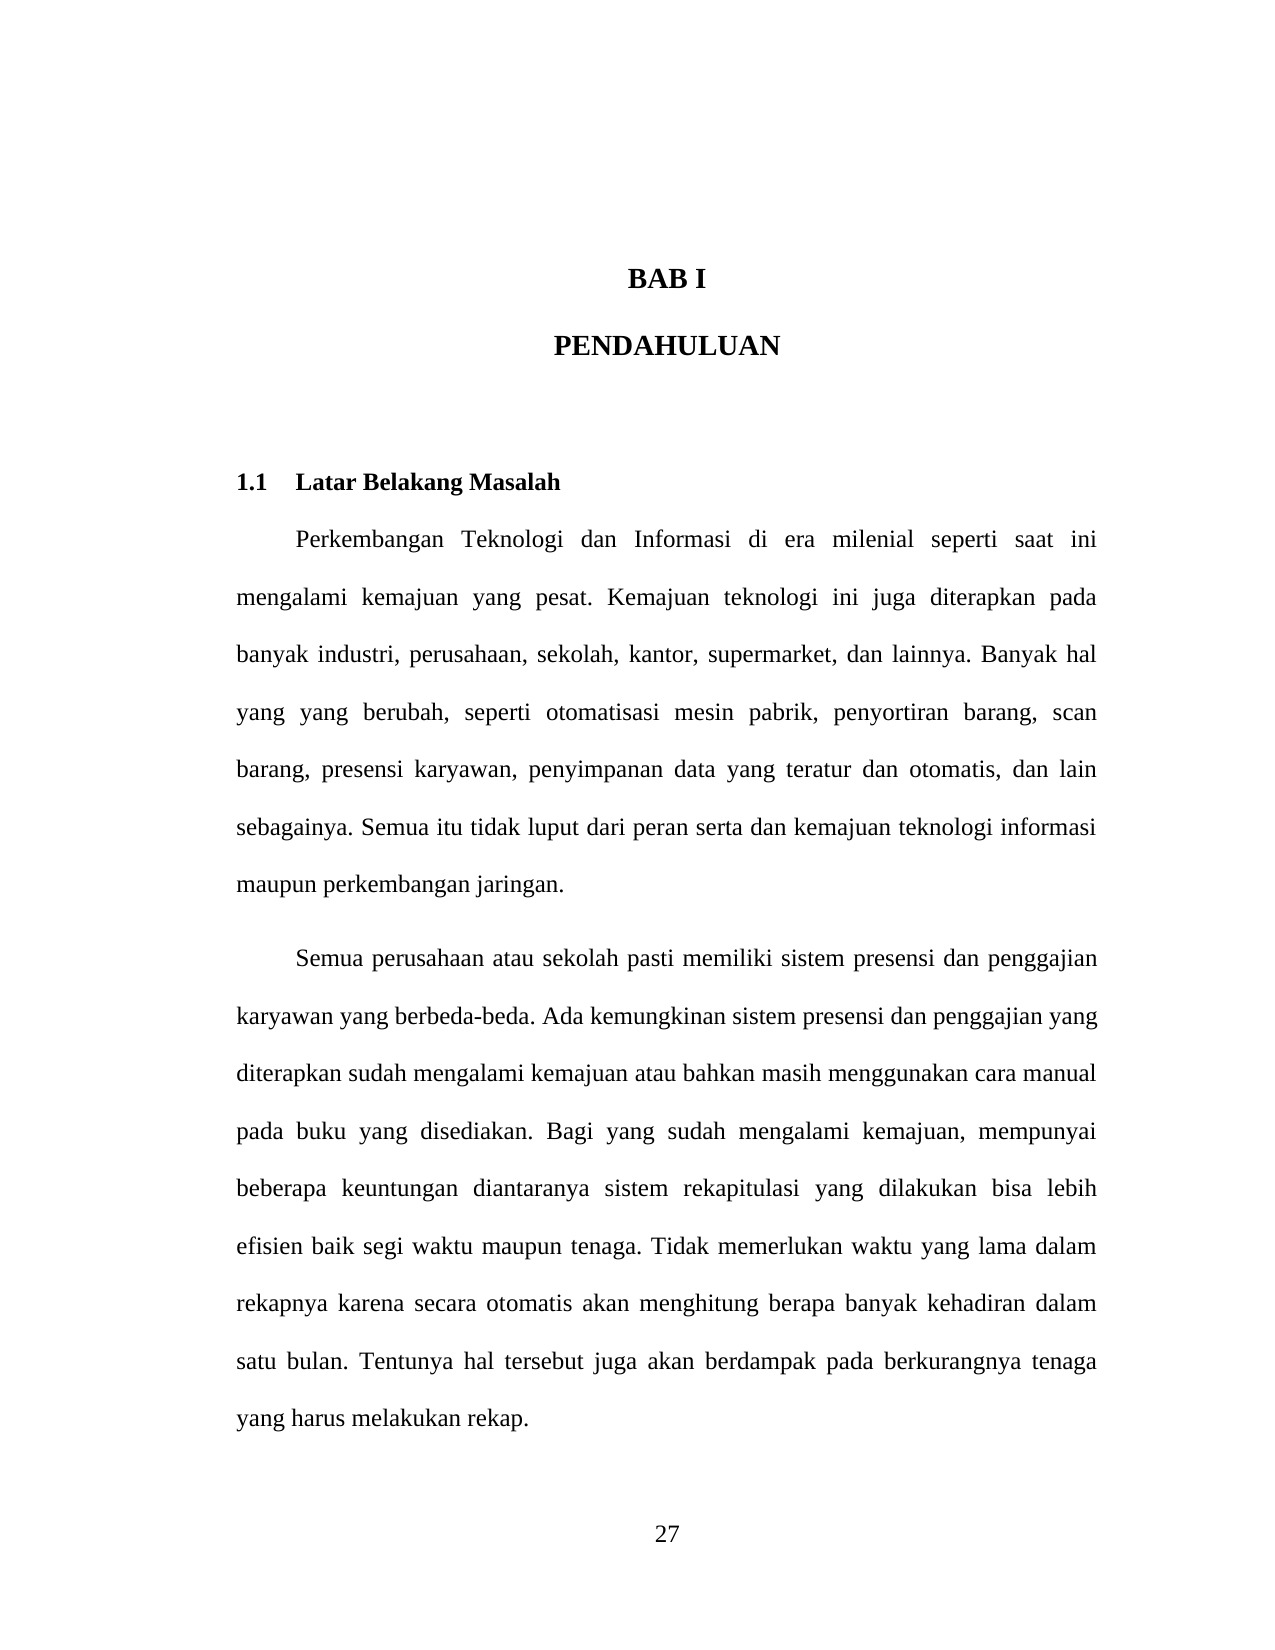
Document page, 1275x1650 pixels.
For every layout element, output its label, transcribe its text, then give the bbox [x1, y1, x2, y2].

subtitle Latar Belakang Masalah [236, 467, 1098, 495]
subtitle BAB I PENDAHULUAN [236, 261, 1098, 362]
text Semua perusahaan atau sekolah pasti memiliki sistem presensi dan penggajian karyawan yang berbeda-beda. Ada kemungkinan sistem presensi dan penggajian yang diterapkan sudah mengalami kemajuan atau bahkan masih menggunakan cara manual pada buku yang disediakan. Bagi yang sudah mengalami kemajuan, mempunyai beberapa keuntungan diantaranya sistem rekapitulasi yang dilakukan bisa lebih efisien baik segi waktu maupun tenaga. Tidak memerlukan waktu yang lama dalam rekapnya karena secara otomatis akan menghitung berapa banyak kehadiran dalam satu bulan. Tentunya hal tersebut juga akan berdampak pada berkurangnya tenaga yang harus melakukan rekap. [236, 943, 1098, 1432]
text Perkembangan Teknologi dan Informasi di era milenial seperti saat ini mengalami kemajuan yang pesat. Kemajuan teknologi ini juga diterapkan pada banyak industri, perusahaan, sekolah, kantor, supermarket, dan lainnya. Banyak hal yang yang berubah, seperti otomatisasi mesin pabrik, penyortiran barang, scan barang, presensi karyawan, penyimpanan data yang teratur dan otomatis, dan lain sebagainya. Semua itu tidak luput dari peran serta dan kemajuan teknologi informasi maupun perkembangan jaringan. [236, 524, 1098, 898]
